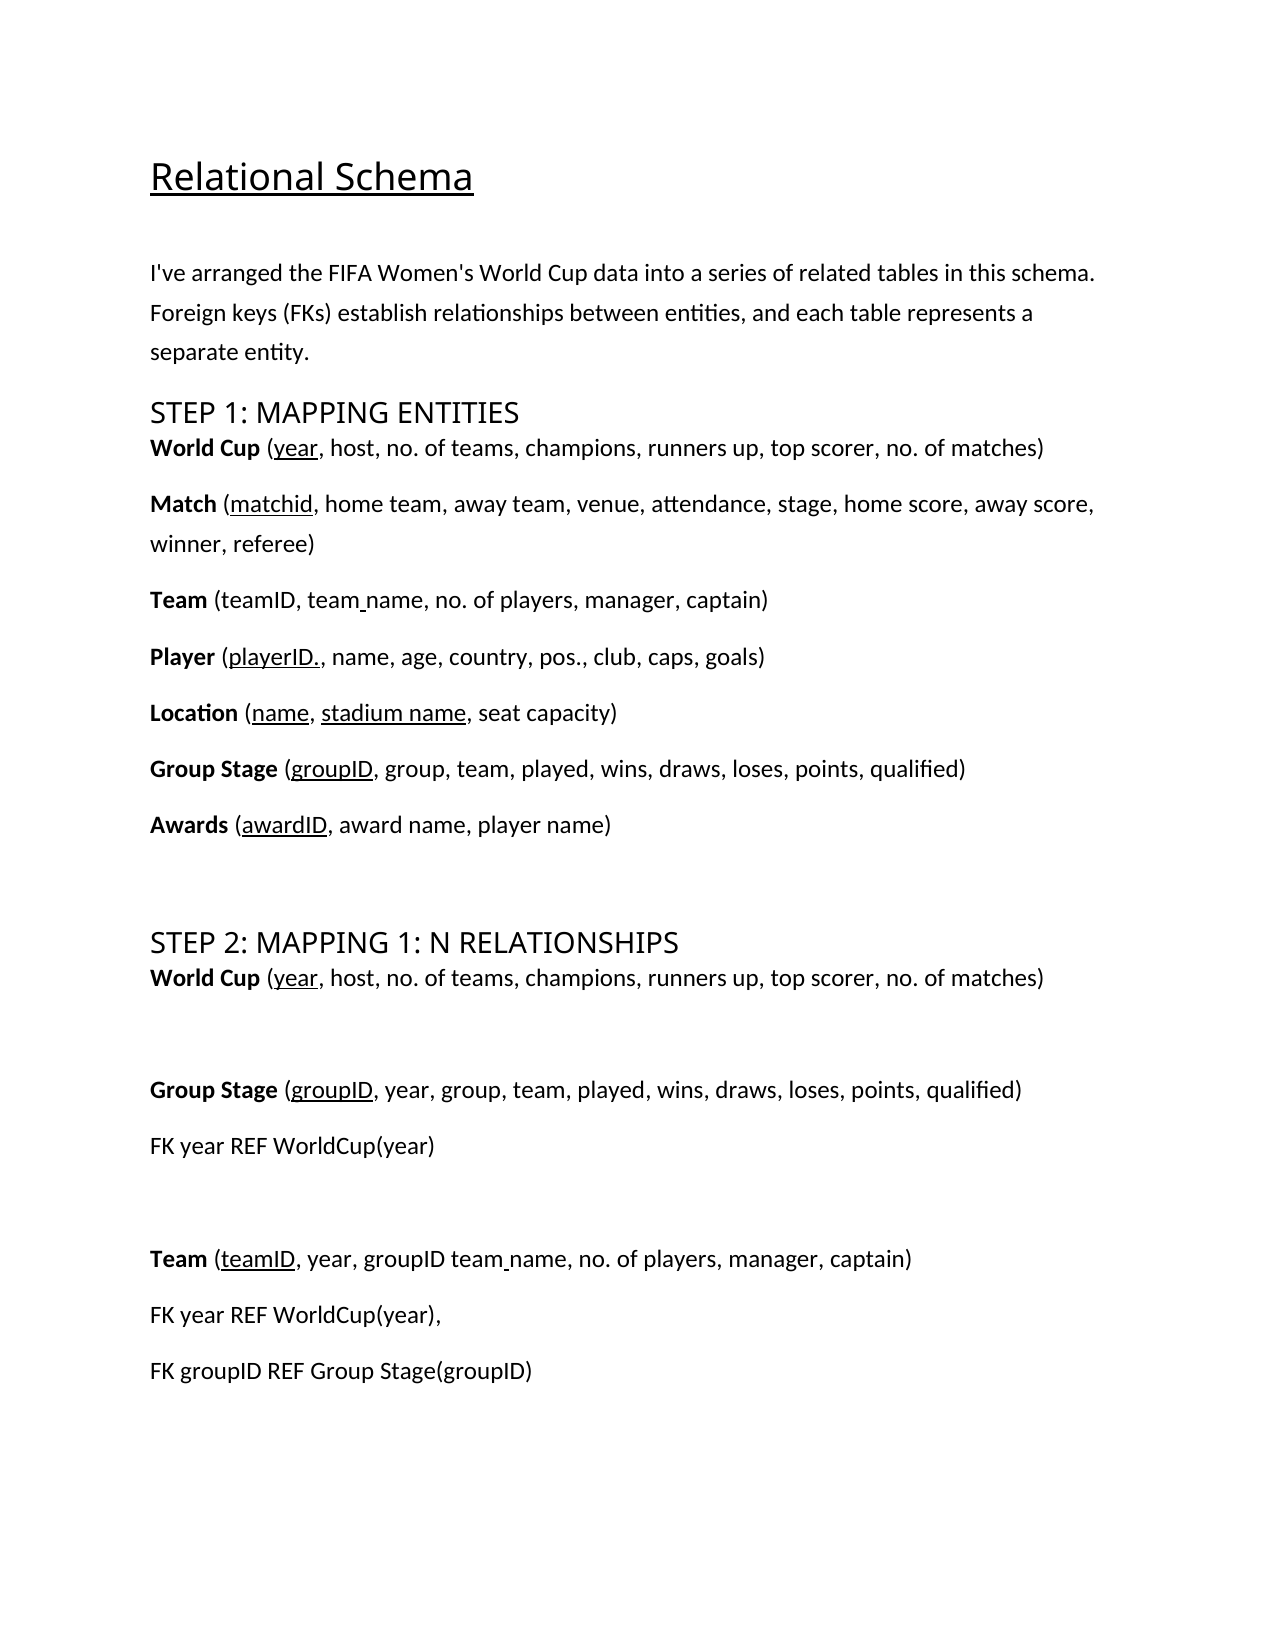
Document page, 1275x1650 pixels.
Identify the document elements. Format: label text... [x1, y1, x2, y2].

text Location (name, stadium name, seat capacity) [150, 697, 1125, 727]
text Match (matchid, home team, away team, venue, attendance, stage, home score, away score, winner, referee) [150, 489, 1125, 559]
text Group Stage (groupID, group, team, played, wins, draws, loses, points, qualified) [150, 753, 1125, 784]
text World Cup (year, host, no. of teams, champions, runners up, top scorer, no. of matches) [150, 432, 1125, 463]
text World Cup (year, host, no. of teams, champions, runners up, top scorer, no. of matches) [150, 962, 1125, 992]
subtitle Step 2: Mapping 1: N relationships [150, 922, 1125, 962]
text Group Stage (groupID, year, group, team, played, wins, draws, loses, points, qualified) [150, 1074, 1125, 1105]
subtitle Relational Schema [150, 150, 1125, 201]
text I've arranged the FIFA Women's World Cup data into a series of related tables in this schema. Foreign keys (FKs) establish relationships between entities, and each table represents a separate entity. [150, 257, 1125, 367]
subtitle Step 1: Mapping entities [150, 393, 1125, 432]
text Team (teamID, year, groupID team name, no. of players, manager, captain) [150, 1243, 1125, 1273]
text Awards (awardID, award name, player name) [150, 809, 1125, 840]
text FK year REF WorldCup(year), [150, 1299, 1125, 1330]
text Player (playerID., name, age, country, pos., club, caps, goals) [150, 641, 1125, 671]
text Team (teamID, team name, no. of players, manager, captain) [150, 584, 1125, 615]
text FK year REF WorldCup(year) [150, 1130, 1125, 1161]
text FK groupID REF Group Stage(groupID) [150, 1355, 1125, 1386]
